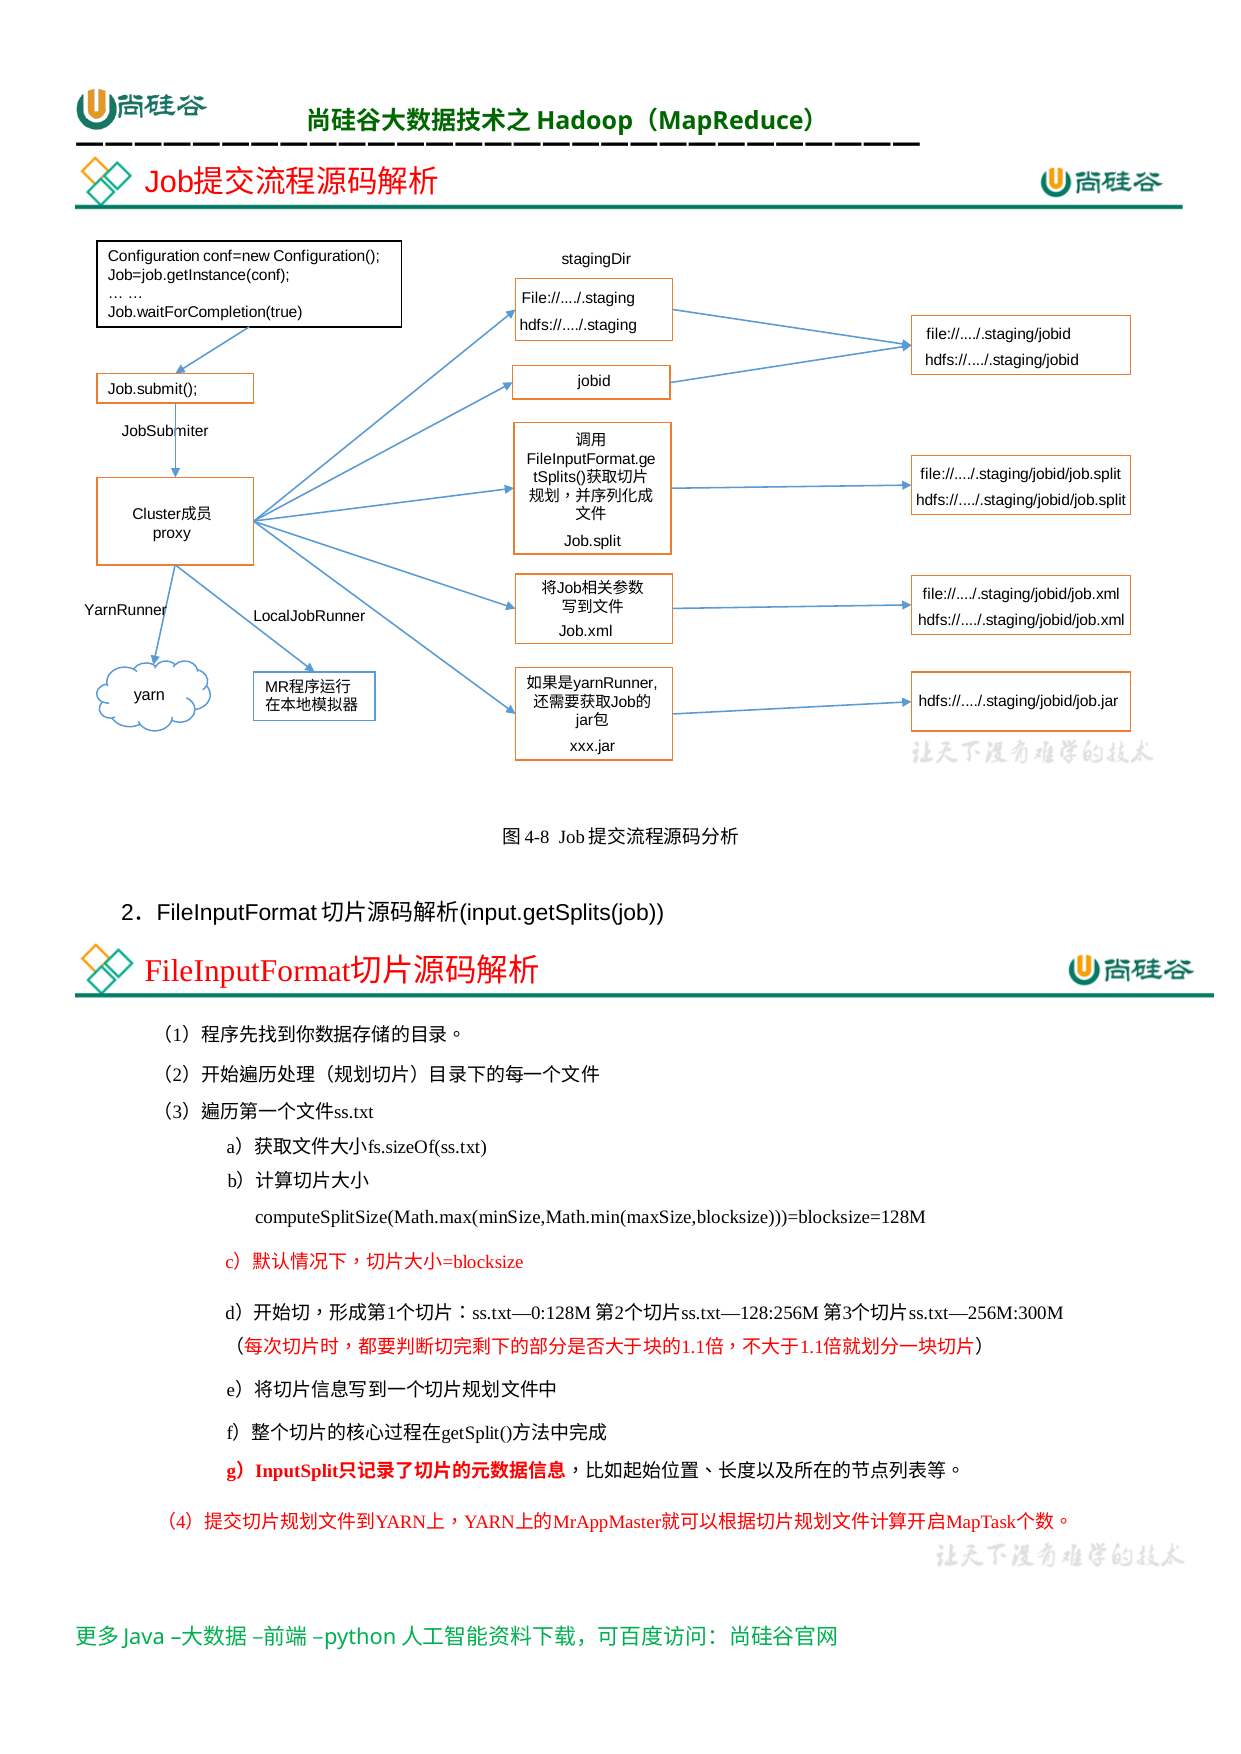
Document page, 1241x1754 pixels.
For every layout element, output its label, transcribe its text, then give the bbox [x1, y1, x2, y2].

picture [75, 88, 208, 130]
text 2．FileInputFormat切片源码解析(input.getSplits(job)) [75, 878, 1165, 943]
text 图4-8 Job提交流程源码分析 [75, 819, 1165, 851]
